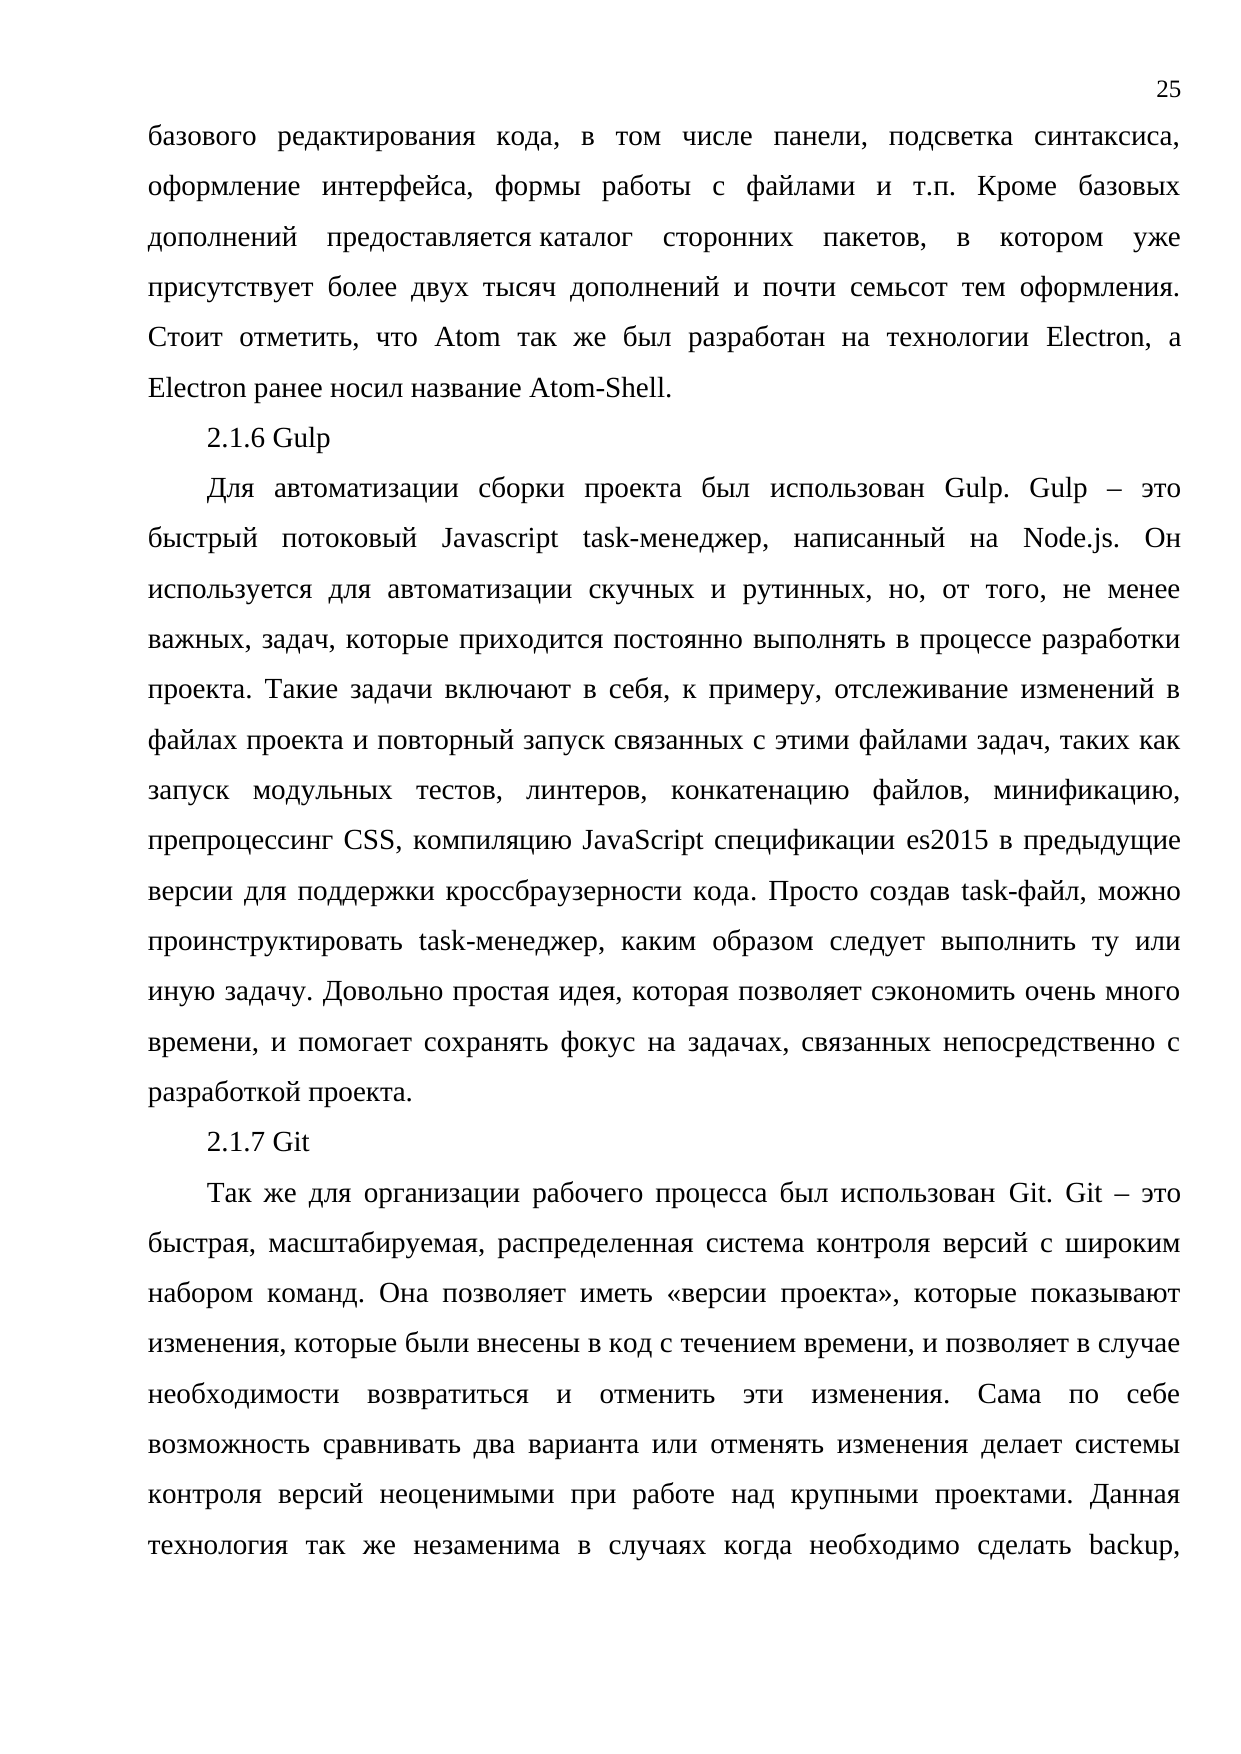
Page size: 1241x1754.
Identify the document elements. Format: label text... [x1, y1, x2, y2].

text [148, 1175, 1181, 1560]
text 2.1.7 Git [148, 1124, 1181, 1158]
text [148, 118, 1181, 403]
text Для автоматизации сборки проекта был использован Gulp. Gulp – это быстрый потоковый Javascript task-менеджер, написанный на Node.js. Он используется для автоматизации скучных и рутинных, но, от того, не менее важных, задач, которые приходится постоянно выполнять в процессе разработки проекта. Такие задачи включают в себя, к примеру, отслеживание изменений в файлах проекта и повторный запуск связанных с этими файлами задач, таких как запуск модульных тестов, линтеров, конкатенацию файлов, минификацию, препроцессинг CSS, компиляцию JavaScript спецификации es2015 в предыдущие версии для поддержки кроссбраузерности кода. Просто создав task-файл, можно проинструктировать task-менеджер, каким образом следует выполнить ту или иную задачу. Довольно простая идея, которая позволяет сэкономить очень много времени, и помогает сохранять фокус на задачах, связанных непосредственно с разработкой проекта. [148, 470, 1181, 1108]
text 2.1.6 Gulp [148, 420, 1181, 453]
